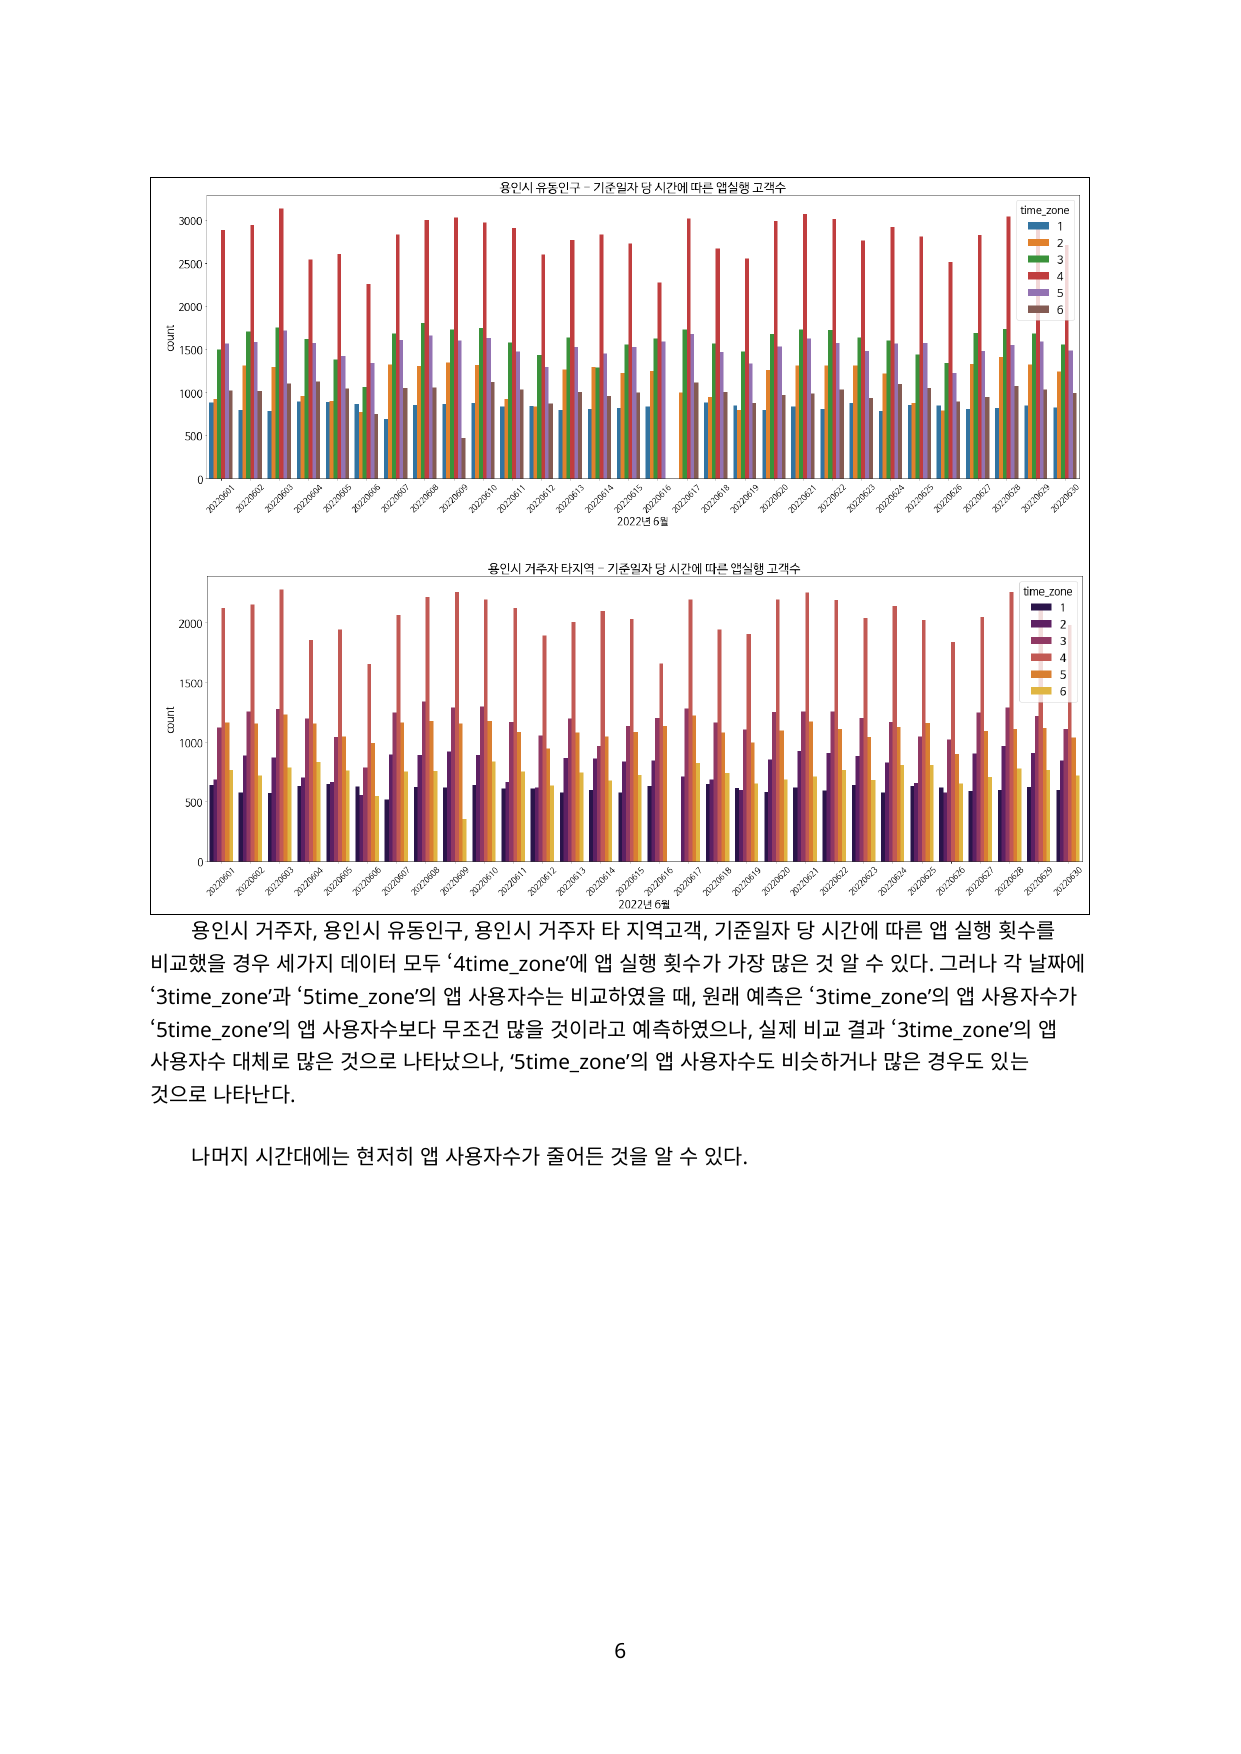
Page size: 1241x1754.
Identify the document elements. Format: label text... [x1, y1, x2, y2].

picture [161, 178, 1084, 531]
text 나머지 시간대에는 현저히 앱 사용자수가 줄어든 것을 알 수 있다. [150, 1140, 1090, 1170]
table_header [151, 178, 1089, 914]
text 용인시 거주자, 용인시 유동인구, 용인시 거주자 타 지역고객, 기준일자 당 시간에 따른 앱 실행 횟수를 비교했을 경우 세가지 데이터 모두 ‘4time_zone’에 앱 실행 횟수가 가장 많은 것 알 수 있다. 그러나 각 날짜에 ‘3time_zone’과 ‘5time_zone’의 앱 사용자수는 비교하였을 때, 원래 예측은 ‘3time_zone’의 앱 사용자수가 ‘5time_zone’의 앱 사용자수보다 무조건 많을 것이라고 예측하였으나, 실제 비교 결과 ‘3time_zone’의 앱 사용자수 대체로 많은 것으로 나타났으나, ‘5time_zone’의 앱 사용자수도 비슷하거나 많은 경우도 있는 것으로 나타난다. [150, 915, 1090, 1108]
picture [161, 560, 1087, 914]
